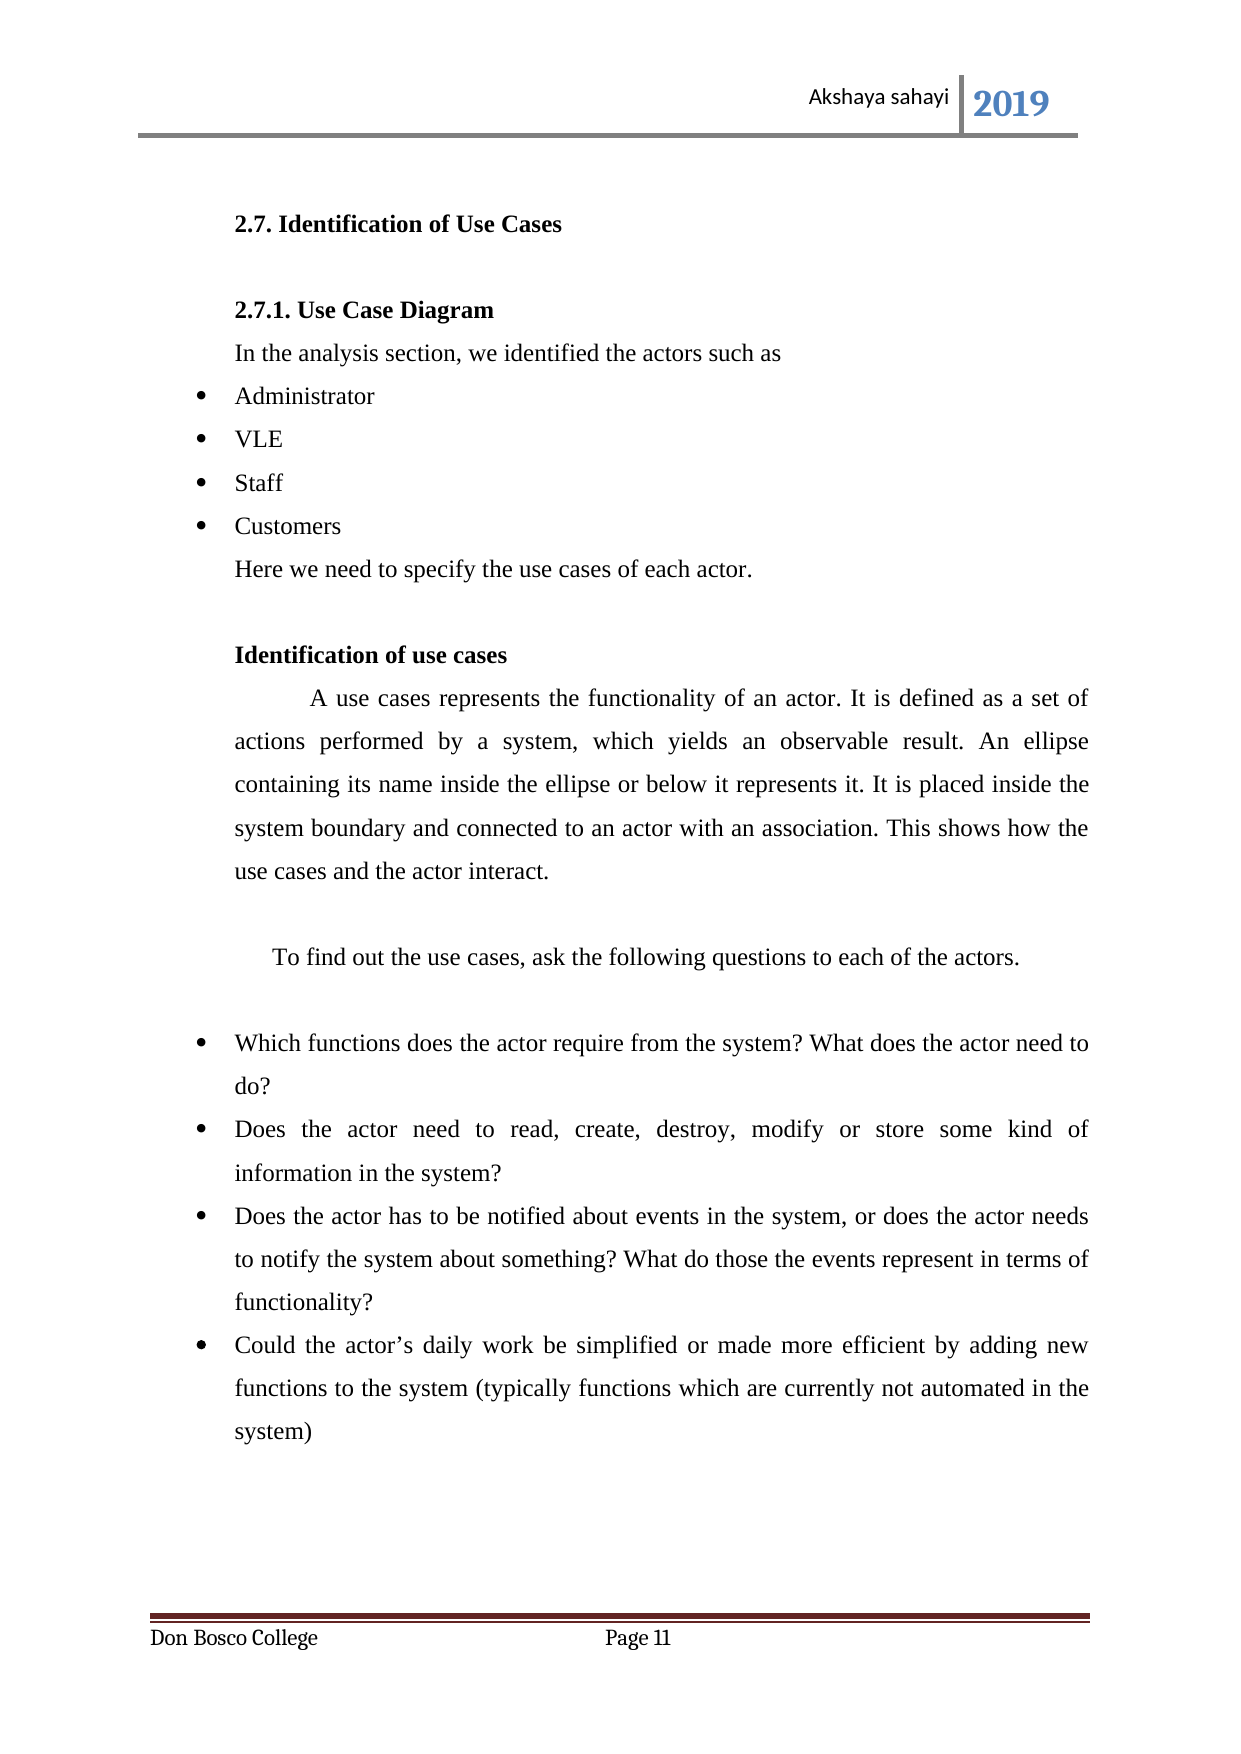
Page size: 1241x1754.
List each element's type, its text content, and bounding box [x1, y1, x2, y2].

text In the analysis section, we identified the actors such as [234, 338, 1090, 367]
list Does the actor has to be notified about events in the system, or does the actor needs to notify the system about something? What do those the events represent in terms of functionality? [197, 1201, 1090, 1316]
list Could the actor’s daily work be simplified or made more efficient by adding new functions to the system (typically functions which are currently not automated in the system) [197, 1330, 1090, 1445]
list Staff [197, 468, 1090, 496]
text A use cases represents the functionality of an actor. It is defined as a set of actions performed by a system, which yields an observable result. An ellipse containing its name inside the ellipse or below it represents it. It is placed inside the system boundary and connected to an actor with an association. This shows how the use cases and the actor interact. [234, 683, 1090, 884]
text Identification of use cases [234, 640, 1090, 669]
text 2.7. Identification of Use Cases [234, 209, 1090, 238]
text Here we need to specify the use cases of each actor. [234, 554, 1090, 583]
list Which functions does the actor require from the system? What does the actor need to do? [197, 1028, 1090, 1100]
list Administrator [197, 381, 1090, 410]
list Customers [197, 511, 1090, 539]
list Does the actor need to read, create, destroy, modify or store some kind of information in the system? [197, 1114, 1090, 1186]
list VLE [197, 424, 1090, 453]
text 2.7.1. Use Case Diagram [234, 295, 1090, 324]
text To find out the use cases, ask the following questions to each of the actors. [234, 942, 1090, 971]
